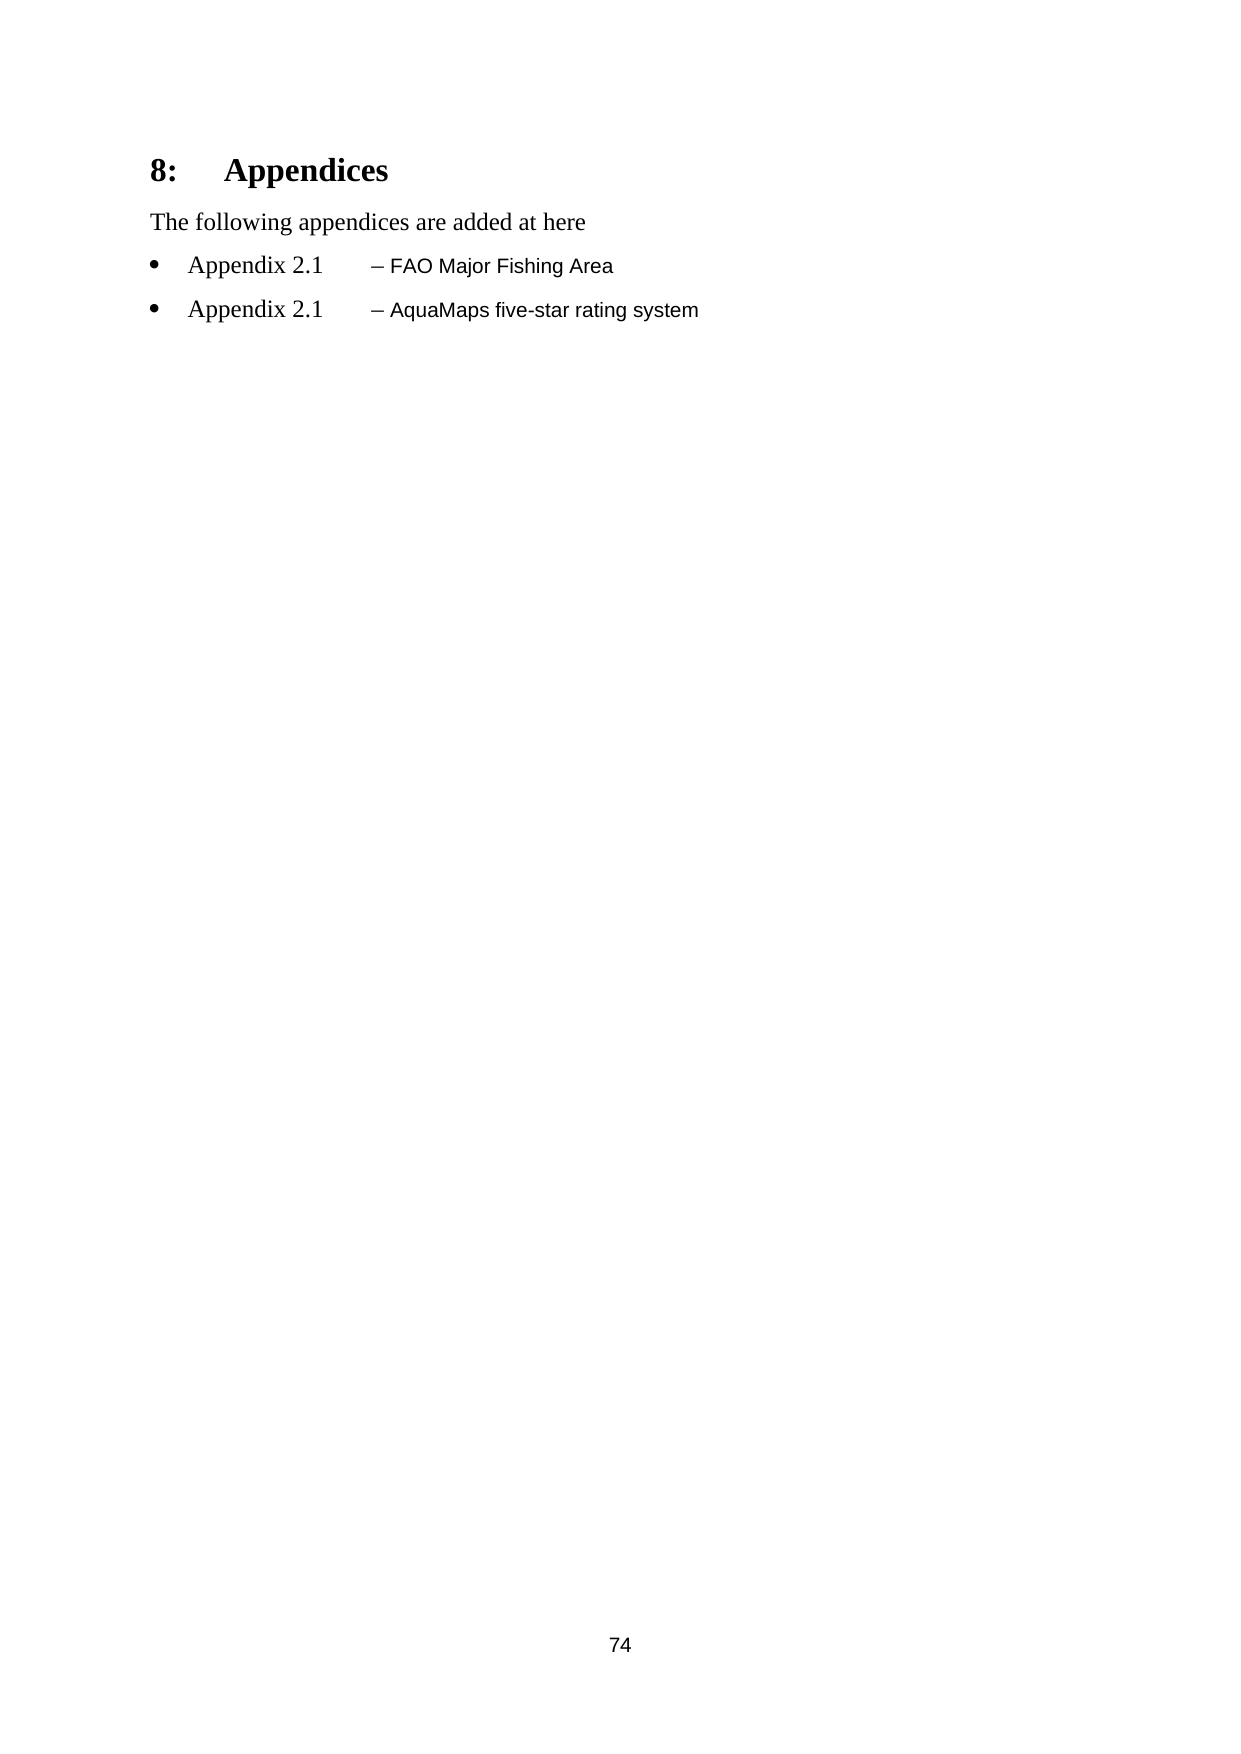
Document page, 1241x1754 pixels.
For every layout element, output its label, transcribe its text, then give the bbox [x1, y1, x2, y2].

text 8: Appendices [150, 150, 1090, 188]
text The following appendices are added at here [150, 207, 1090, 236]
list Appendix 2.1 – AquaMaps five-star rating system [150, 294, 1090, 322]
list Appendix 2.1 – FAO Major Fishing Area [150, 251, 1090, 279]
